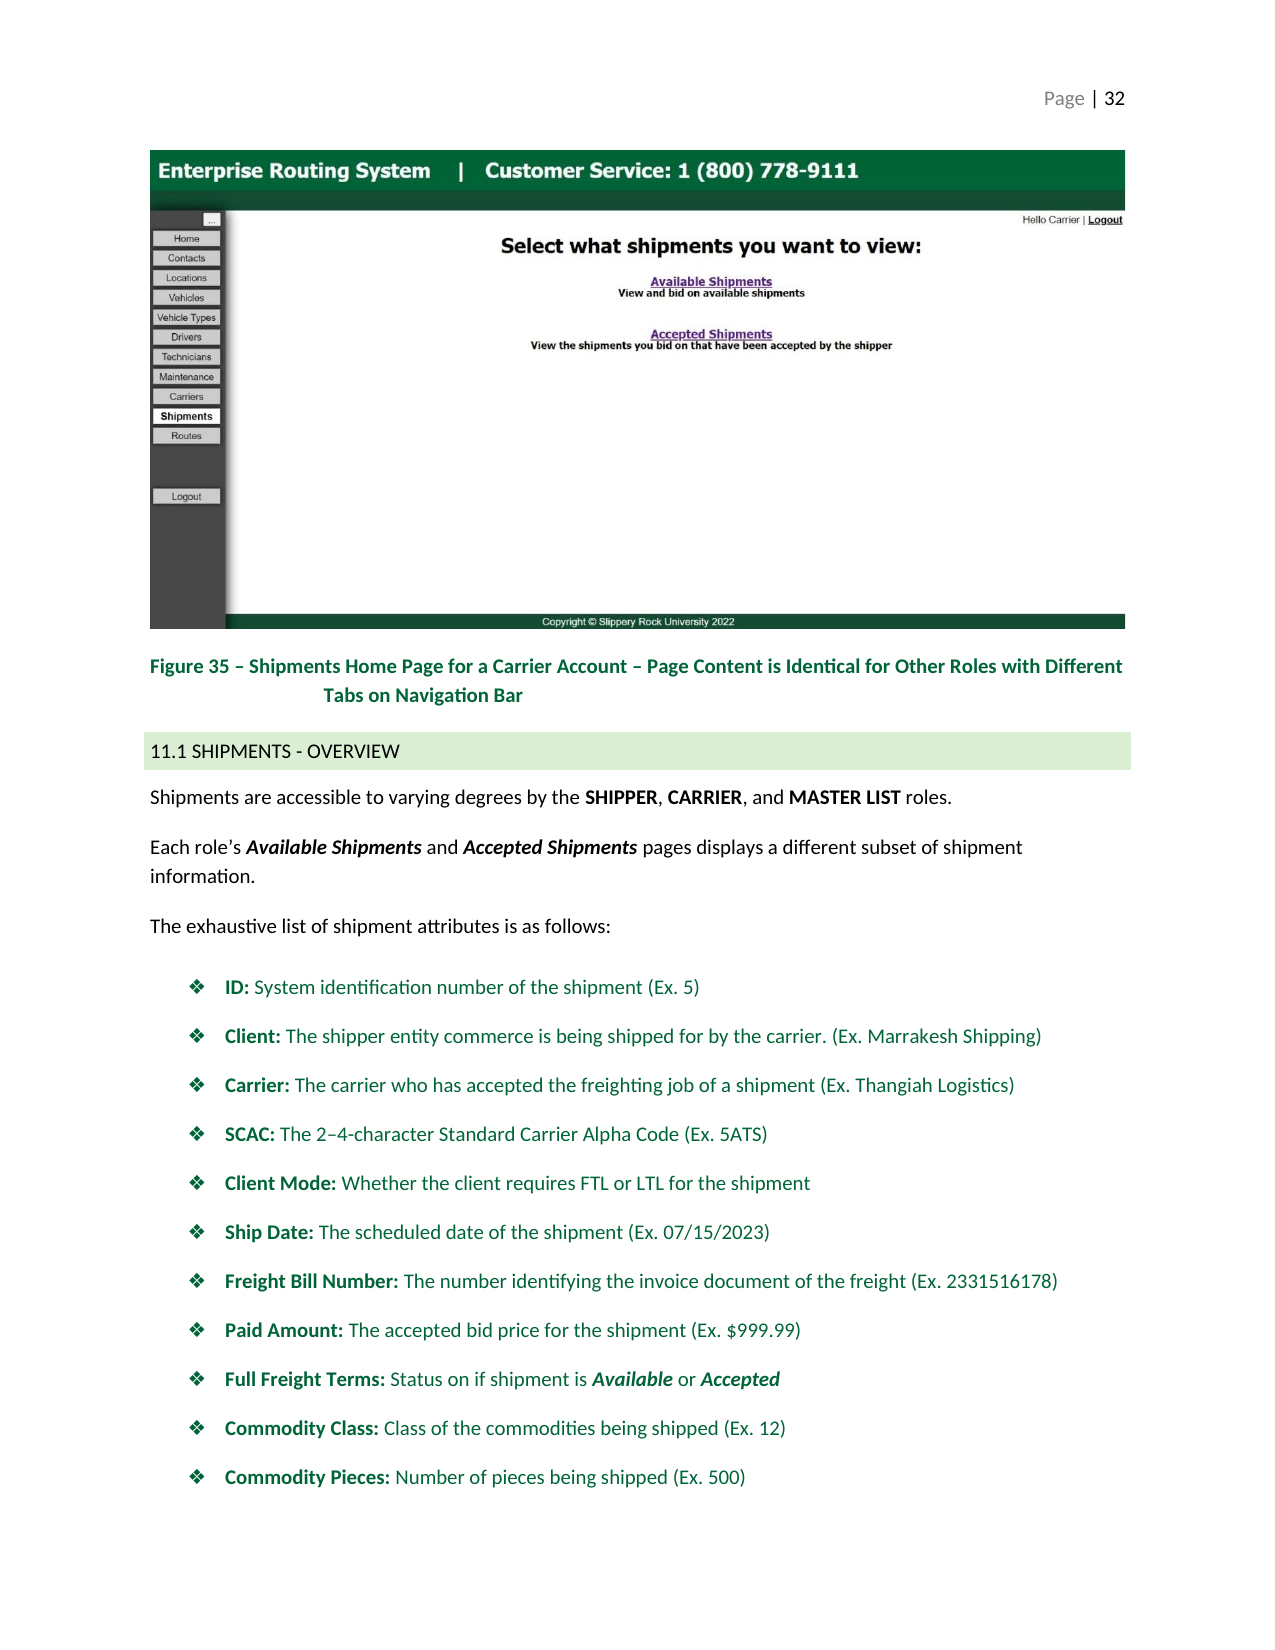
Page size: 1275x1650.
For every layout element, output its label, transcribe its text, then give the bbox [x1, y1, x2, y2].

list Commodity Pieces: Number of pieces being shipped (Ex. 500) [187, 1454, 1125, 1497]
text Each role’s Available Shipments and Accepted Shipments pages displays a different subset of shipment information. [150, 834, 1125, 889]
list Full Freight Terms: Status on if shipment is Available or Accepted [187, 1356, 1125, 1398]
list Paid Amount: The accepted bid price for the shipment (Ex. $999.99) [187, 1307, 1125, 1349]
list Client: The shipper entity commerce is being shipped for by the carrier. (Ex. Marrakesh Shipping) [187, 1012, 1125, 1055]
list Ship Date: The scheduled date of the shipment (Ex. 07/15/2023) [187, 1209, 1125, 1251]
picture [150, 150, 1125, 629]
list Freight Bill Number: The number identifying the invoice document of the freight (Ex. 2331516178) [187, 1258, 1125, 1300]
text Shipments are accessible to varying degrees by the SHIPPER, CARRIER, and MASTER LIST roles. [150, 784, 1125, 809]
text The exhaustive list of shipment attributes is as follows: [150, 913, 1125, 939]
list Carrier: The carrier who has accepted the freighting job of a shipment (Ex. Thangiah Logistics) [187, 1061, 1125, 1104]
text Figure 35 – Shipments Home Page for a Carrier Account – Page Content is Identical for Other Roles with Different Tabs on Navigation Bar [150, 653, 1125, 707]
text 11.1 SHIPMENTS - OVERVIEW [150, 738, 1125, 764]
list ID: System identification number of the shipment (Ex. 5) [187, 963, 1125, 1006]
list Commodity Class: Class of the commodities being shipped (Ex. 12) [187, 1405, 1125, 1448]
list Client Mode: Whether the client requires FTL or LTL for the shipment [187, 1159, 1125, 1202]
list SCAC: The 2–4-character Standard Carrier Alpha Code (Ex. 5ATS) [187, 1111, 1125, 1153]
